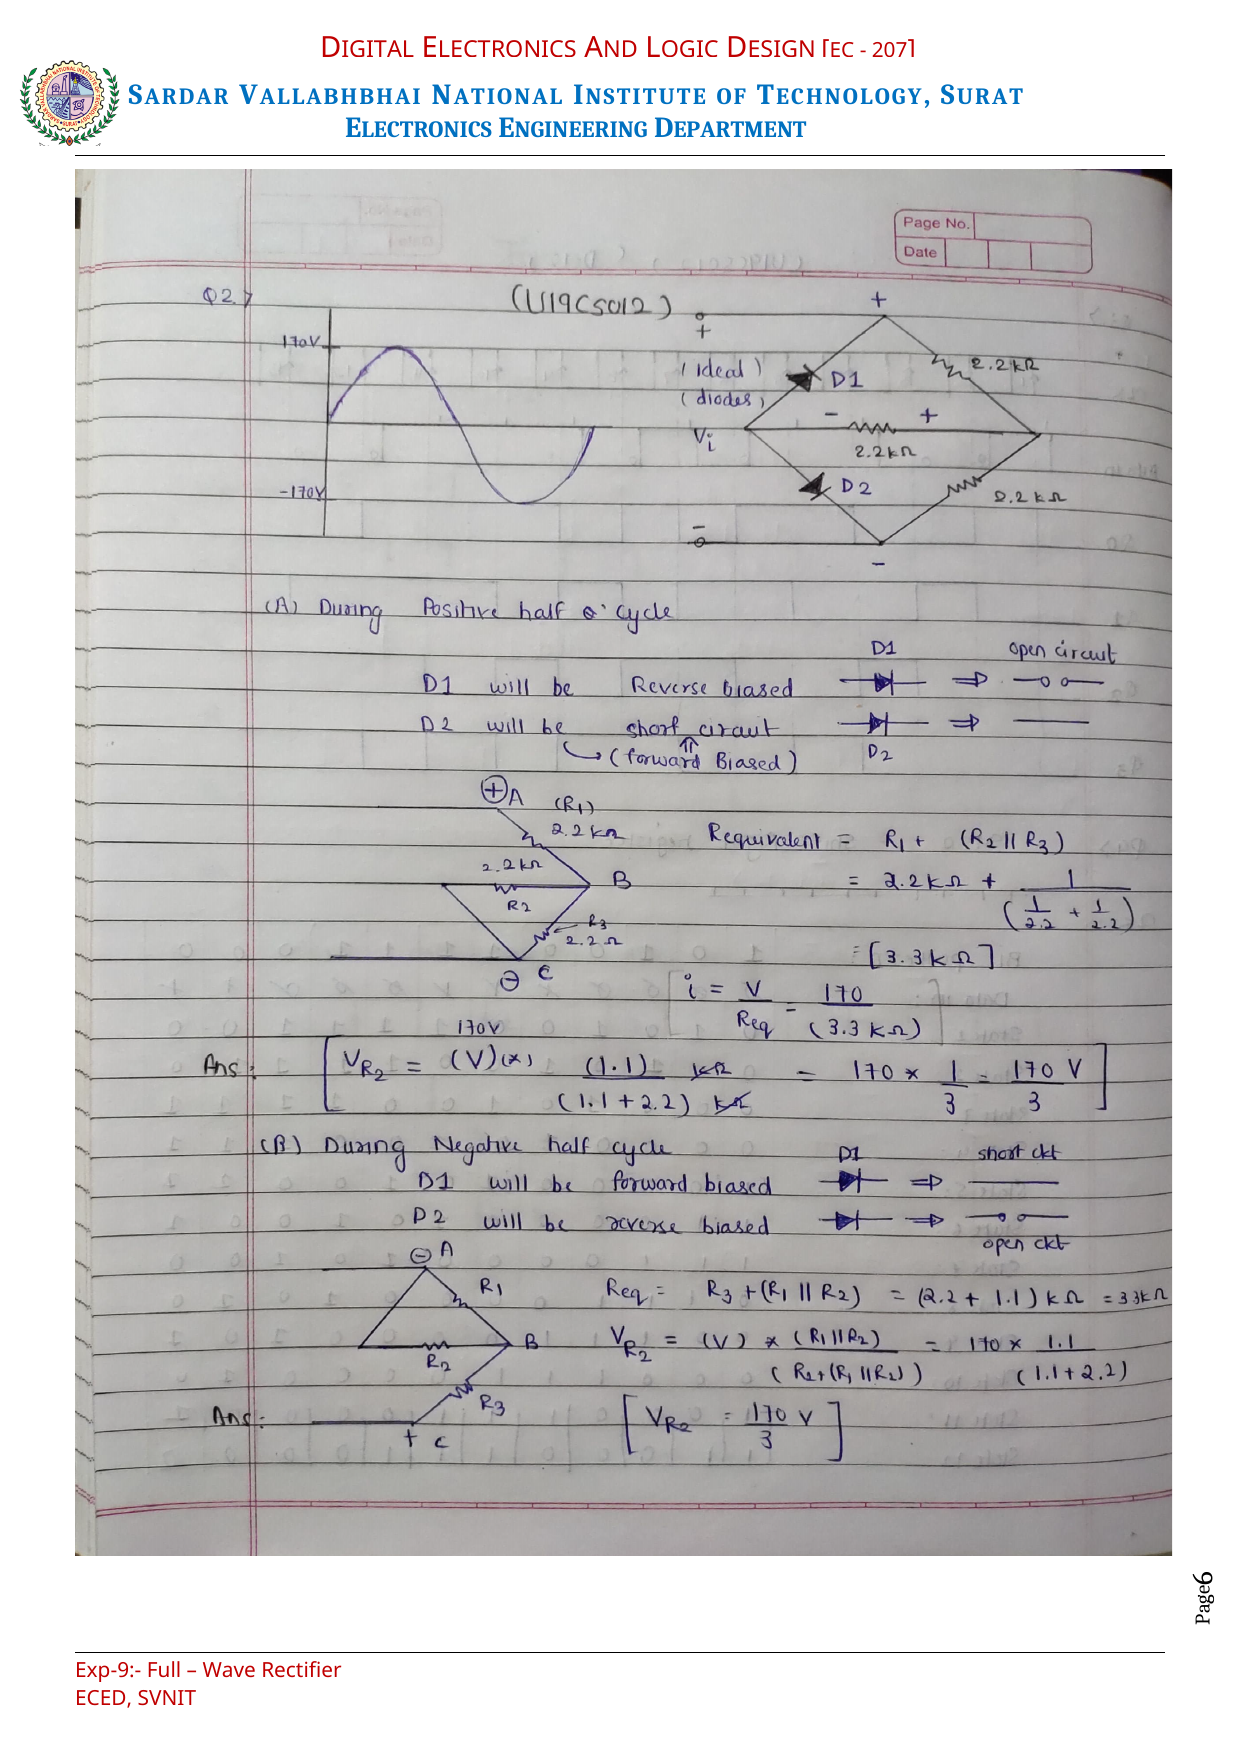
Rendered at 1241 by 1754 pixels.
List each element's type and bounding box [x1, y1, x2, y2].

picture [19, 60, 120, 146]
